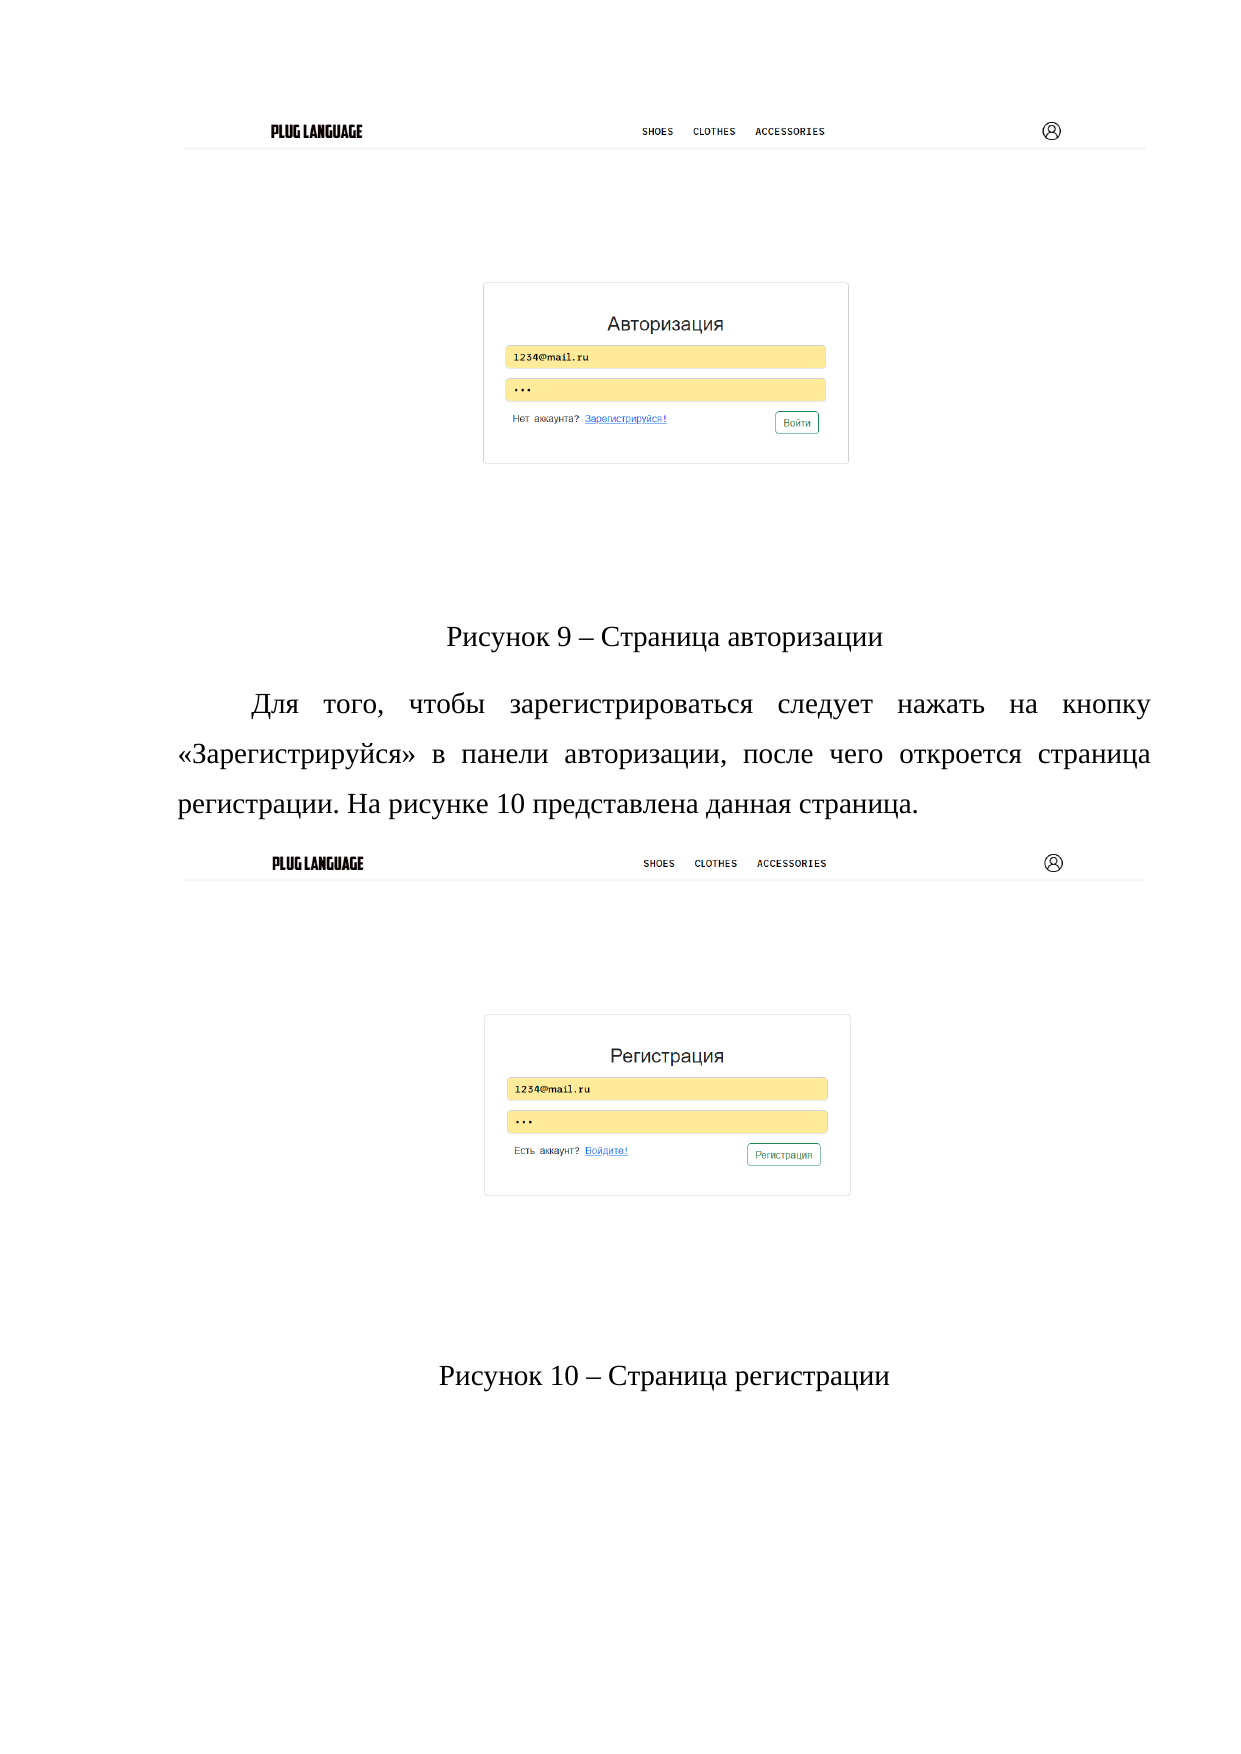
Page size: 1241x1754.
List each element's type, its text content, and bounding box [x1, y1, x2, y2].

text Рисунок 9 – Страница авторизации [177, 619, 1152, 653]
text Рисунок 10 – Страница регистрации [177, 1358, 1152, 1391]
picture [184, 853, 1145, 1328]
text Для того, чтобы зарегистрироваться следует нажать на кнопку «Зарегистрируйся» в панели авторизации, после чего откроется страница регистрации. На рисунке 10 представлена данная страница. [177, 686, 1152, 820]
picture [183, 118, 1146, 589]
